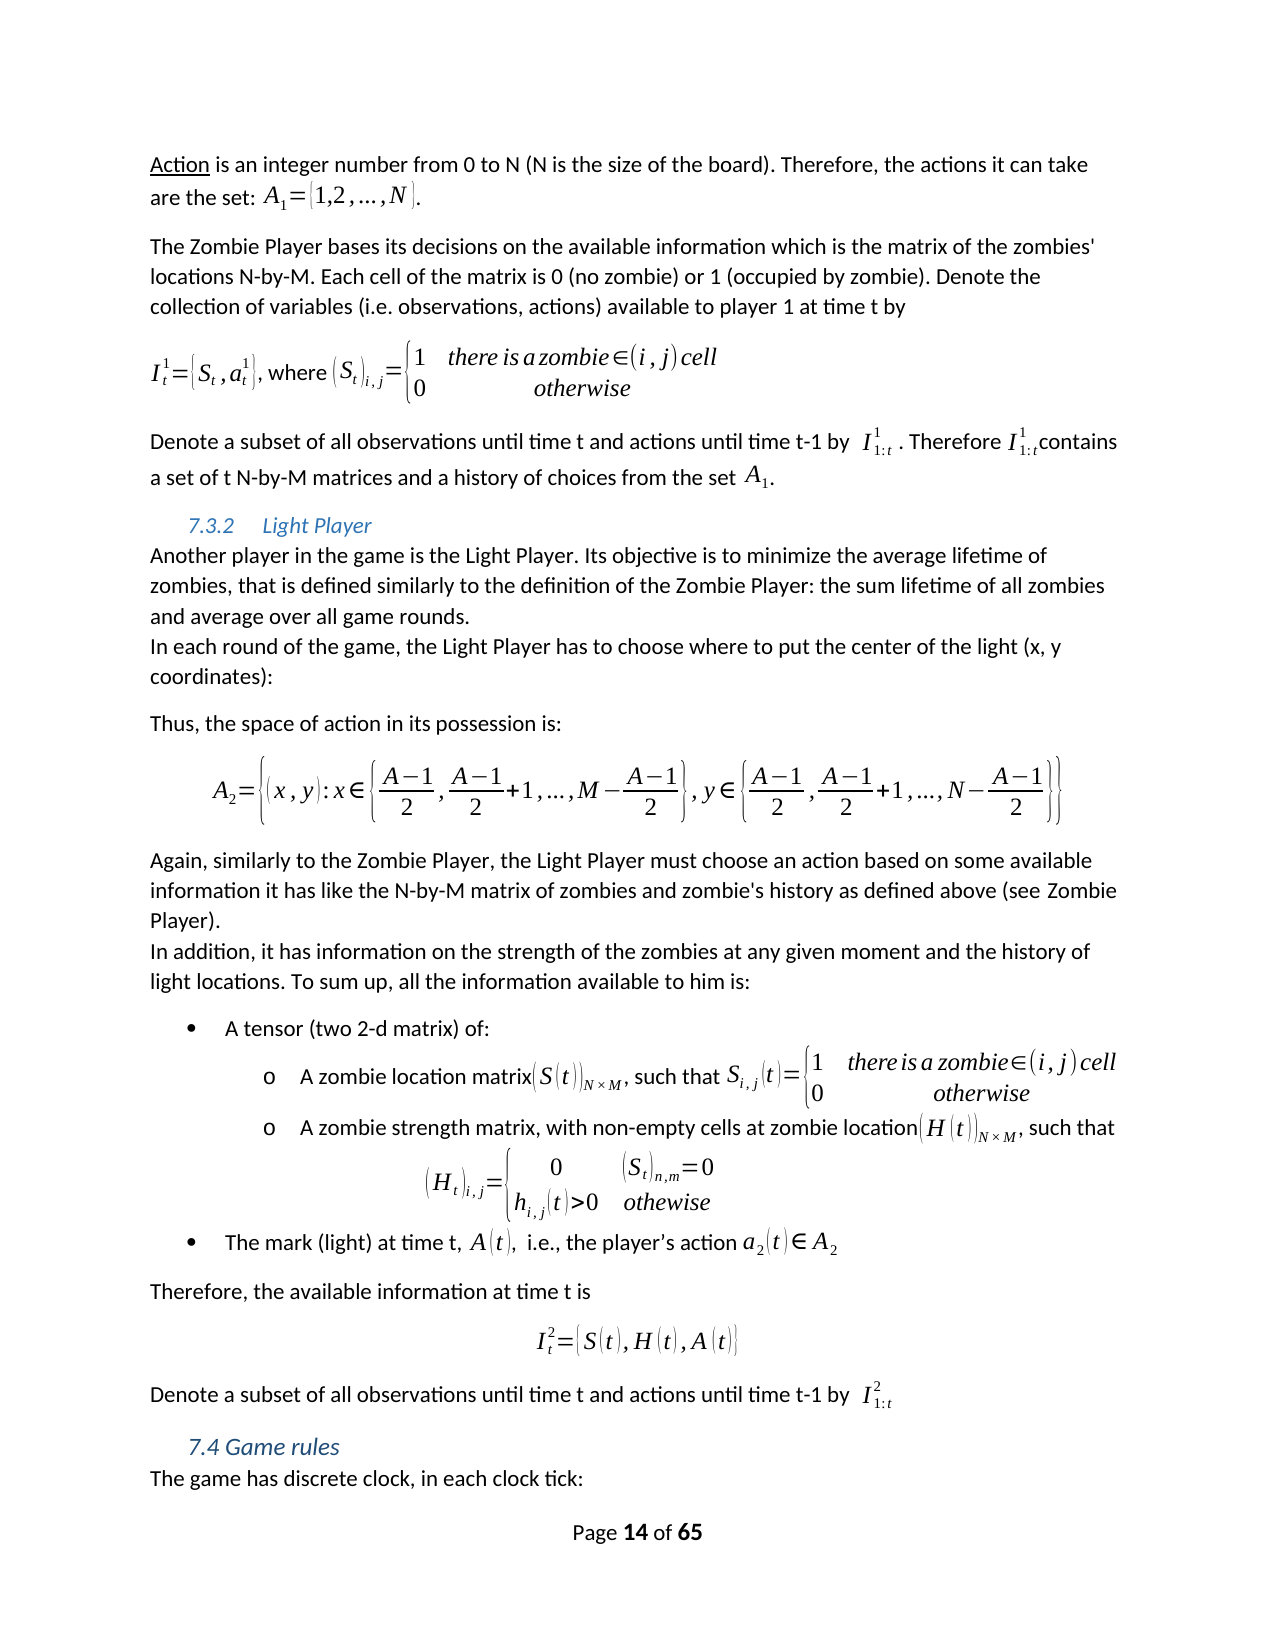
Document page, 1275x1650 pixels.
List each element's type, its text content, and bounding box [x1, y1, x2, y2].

text Again, similarly to the Zombie Player, the Light Player must choose an action based on some available information it has like the N-by-M matrix of zombies and zombie's history as defined above (see Zombie Player). In addition, it has information on the strength of the zombies at any given moment and the history of light locations. To sum up, all the information available to him is: [150, 846, 1125, 995]
text Thus, the space of action in its possession is: [150, 709, 1125, 737]
list A zombie location matrix, such that [262, 1043, 1125, 1109]
text Therefore, the available information at time t is [150, 1277, 1125, 1305]
subtitle Game rules [153, 1431, 1125, 1461]
text Another player in the game is the Light Player. Its objective is to minimize the average lifetime of zombies, that is defined similarly to the definition of the Zombie Player: the sum lifetime of all zombies and average over all game rounds. In each round of the game, the Light Player has to choose where to put the center of the light (x, y coordinates): [150, 541, 1125, 690]
list The mark (light) at time t, , i.e., the player’s action [187, 1226, 1125, 1258]
list A tensor (two 2-d matrix) of: [187, 1014, 1125, 1042]
text Denote a subset of all observations until time t and actions until time t-1 by [150, 1377, 1125, 1412]
list A zombie strength matrix, with non-empty cells at zombie location, such that [262, 1111, 1125, 1145]
text , where [150, 339, 1125, 405]
subtitle Light Player [187, 511, 1125, 539]
text The game has discrete clock, in each clock tick: [150, 1464, 1125, 1492]
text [150, 150, 1125, 213]
text Denote a subset of all observations until time t and actions until time t-1 by . Therefore contains a set of t N-by-M matrices and a history of choices from the set . [150, 424, 1125, 492]
text The Zombie Player bases its decisions on the available information which is the matrix of the zombies' locations N-by-M. Each cell of the matrix is 0 (no zombie) or 1 (occupied by zombie). Denote the collection of variables (i.e. observations, actions) available to player 1 at time t by [150, 232, 1125, 320]
